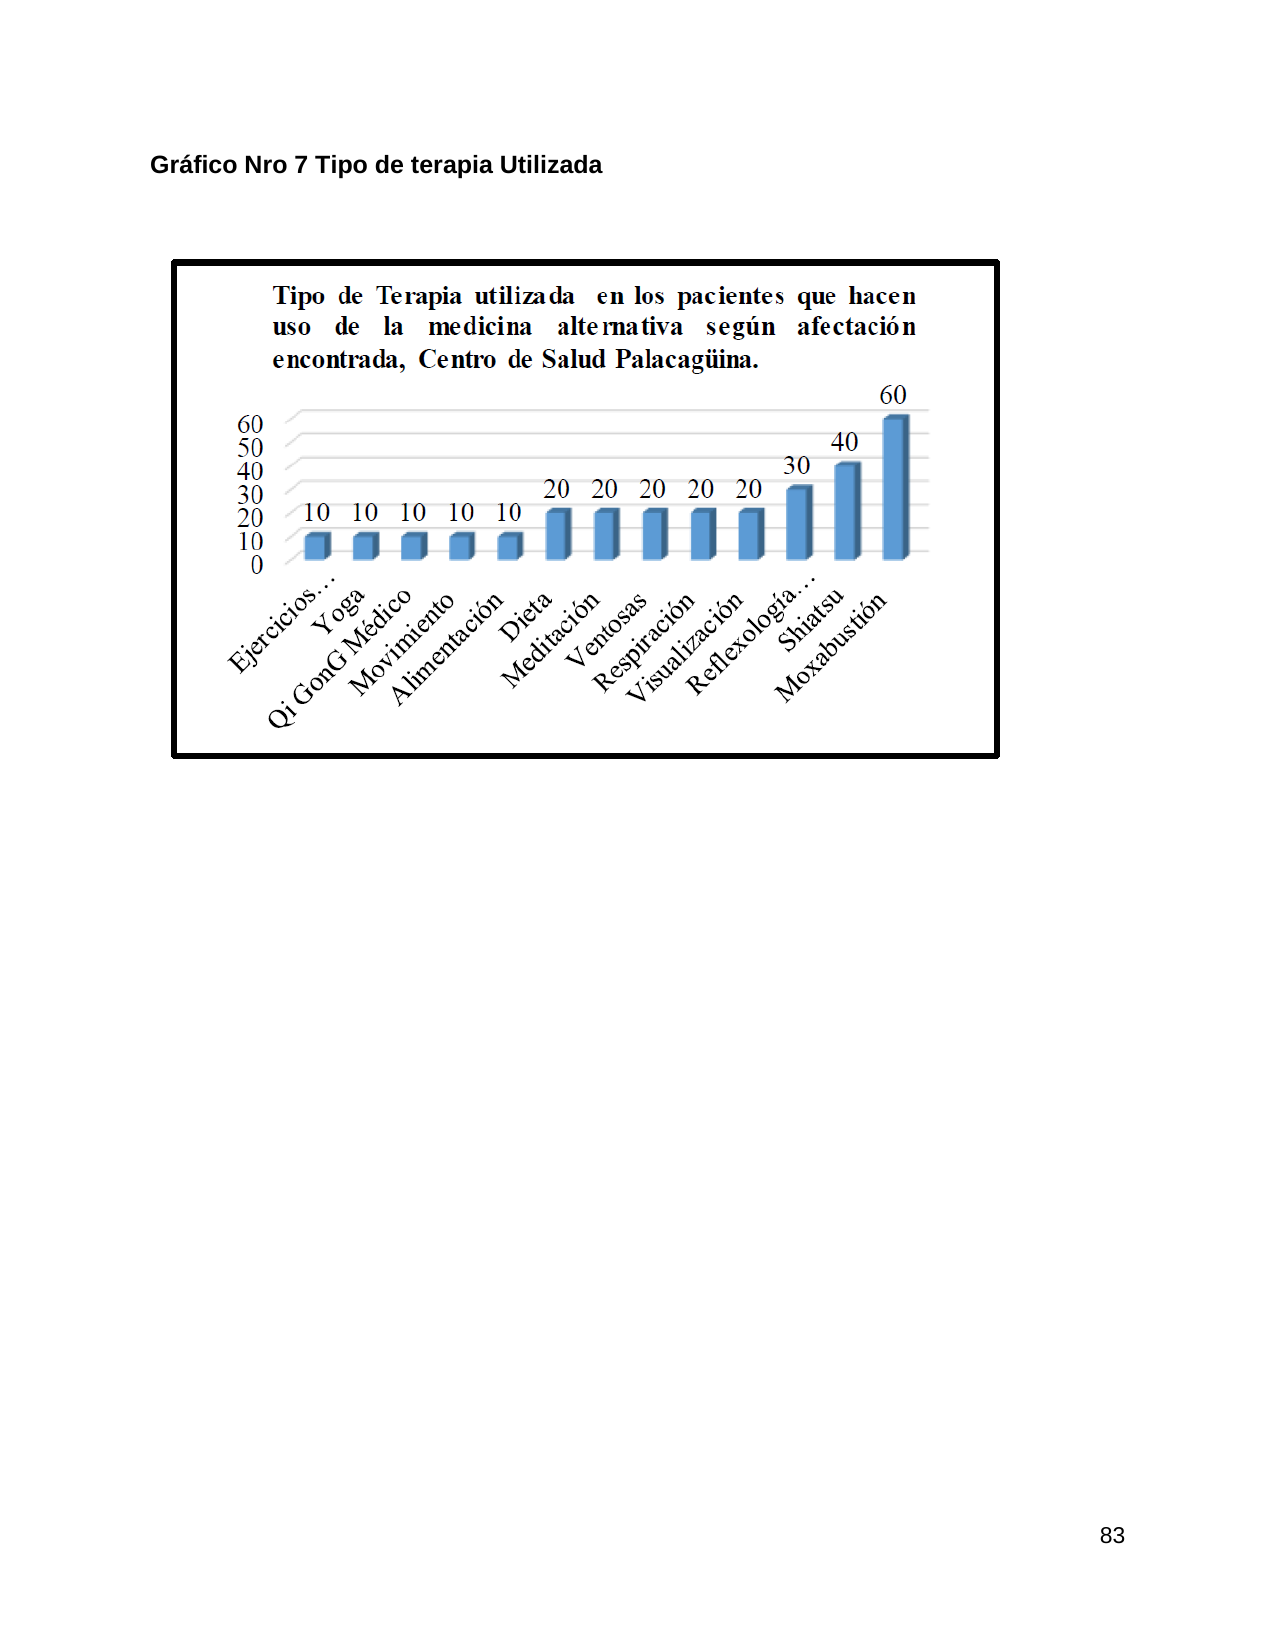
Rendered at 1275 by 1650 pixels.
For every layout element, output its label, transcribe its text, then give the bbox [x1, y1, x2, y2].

picture [164, 251, 1003, 762]
subtitle Gráfico Nro 7 Tipo de terapia Utilizada [150, 150, 1125, 179]
